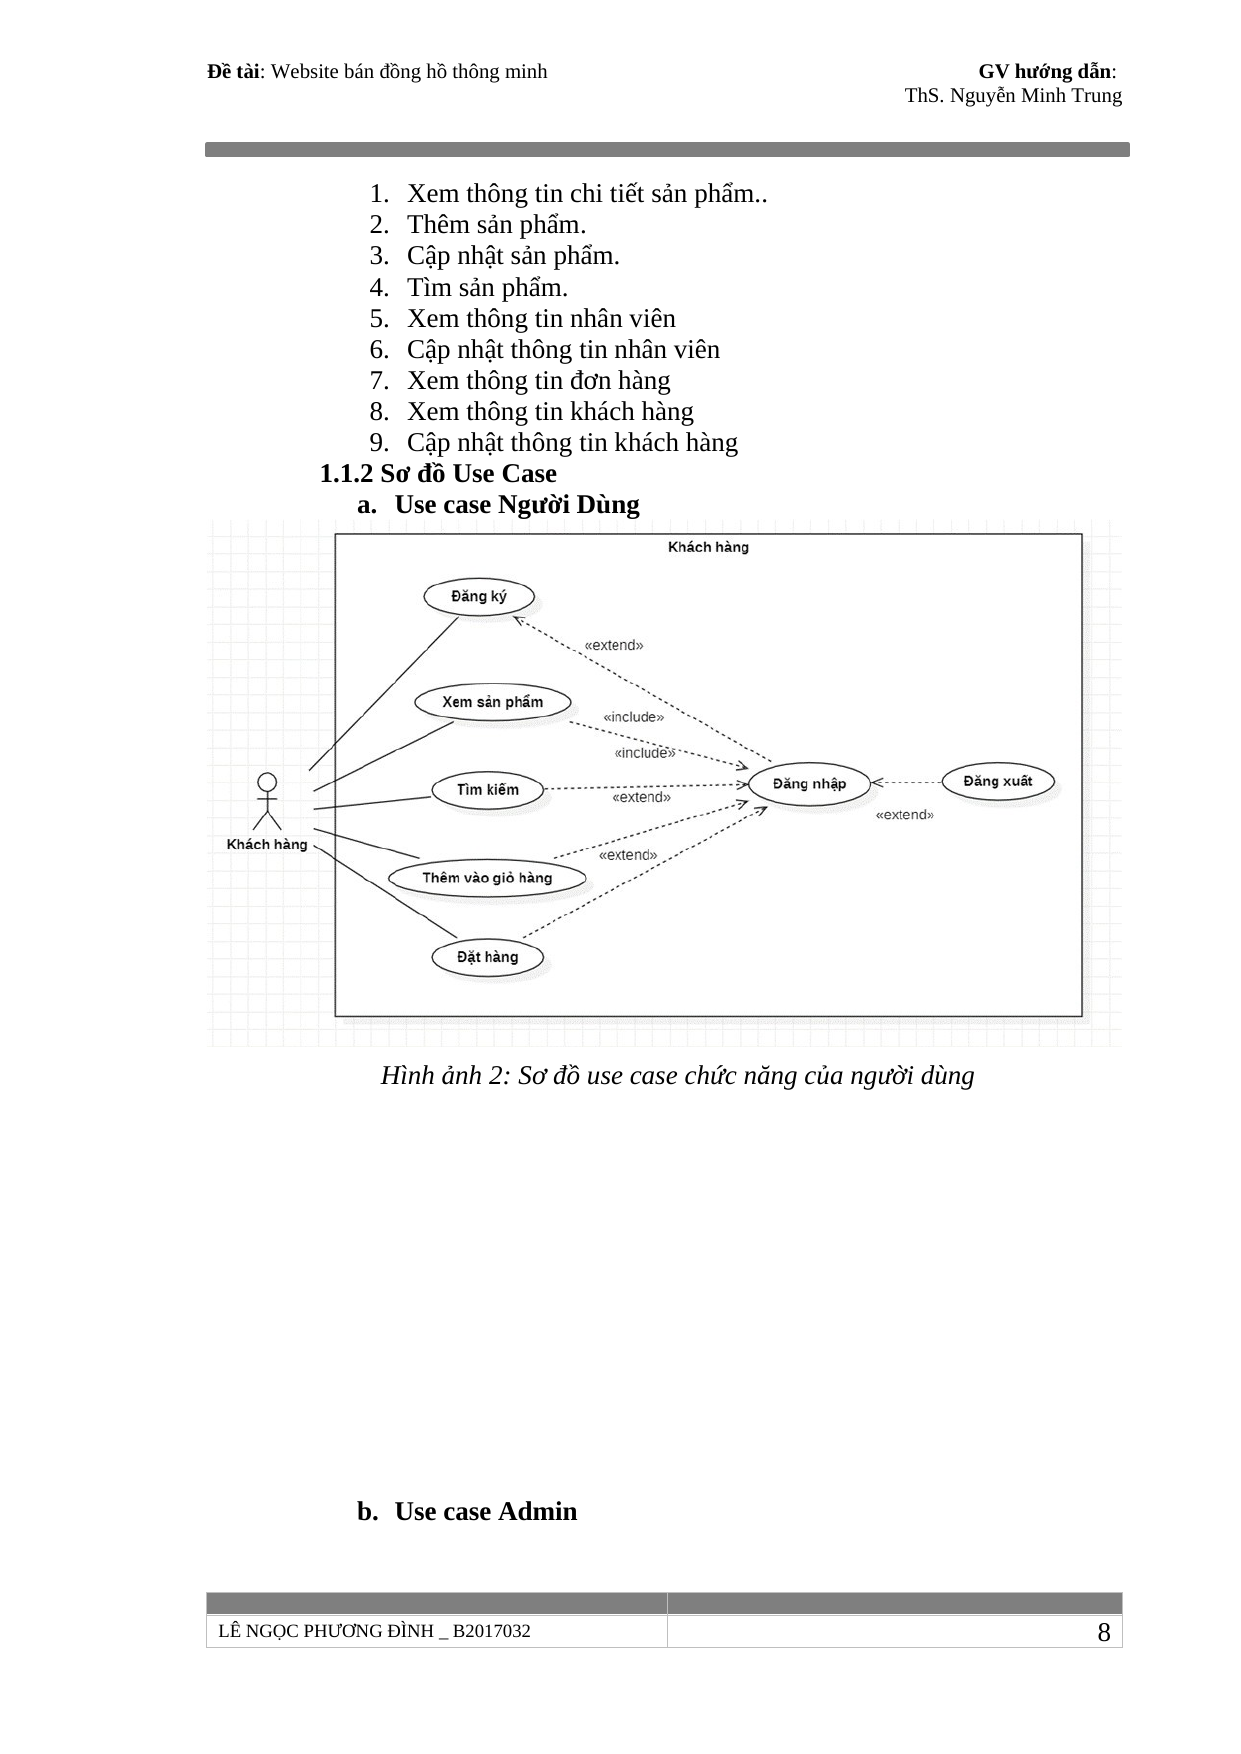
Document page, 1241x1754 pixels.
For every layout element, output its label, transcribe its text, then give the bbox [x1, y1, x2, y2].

list Tìm sản phẩm. [369, 271, 1122, 302]
list Xem thông tin khách hàng [369, 395, 1122, 426]
subtitle 1.1.2 Sơ đồ Use Case [207, 457, 1122, 489]
list Xem thông tin nhân viên [369, 302, 1122, 333]
text Hình ảnh 2: Sơ đồ use case chức năng của người dùng [207, 1059, 1122, 1091]
list Cập nhật thông tin khách hàng [369, 426, 1122, 457]
list Use case Admin [357, 1495, 1122, 1527]
list Thêm sản phẩm. [369, 208, 1122, 239]
list Xem thông tin chi tiết sản phẩm.. [369, 177, 1122, 208]
list Cập nhật sản phẩm. [369, 239, 1122, 271]
list Xem thông tin đơn hàng [369, 364, 1122, 395]
list Cập nhật thông tin nhân viên [369, 333, 1122, 364]
subtitle Use case Người Dùng [357, 489, 1122, 519]
picture [206, 519, 1122, 1047]
